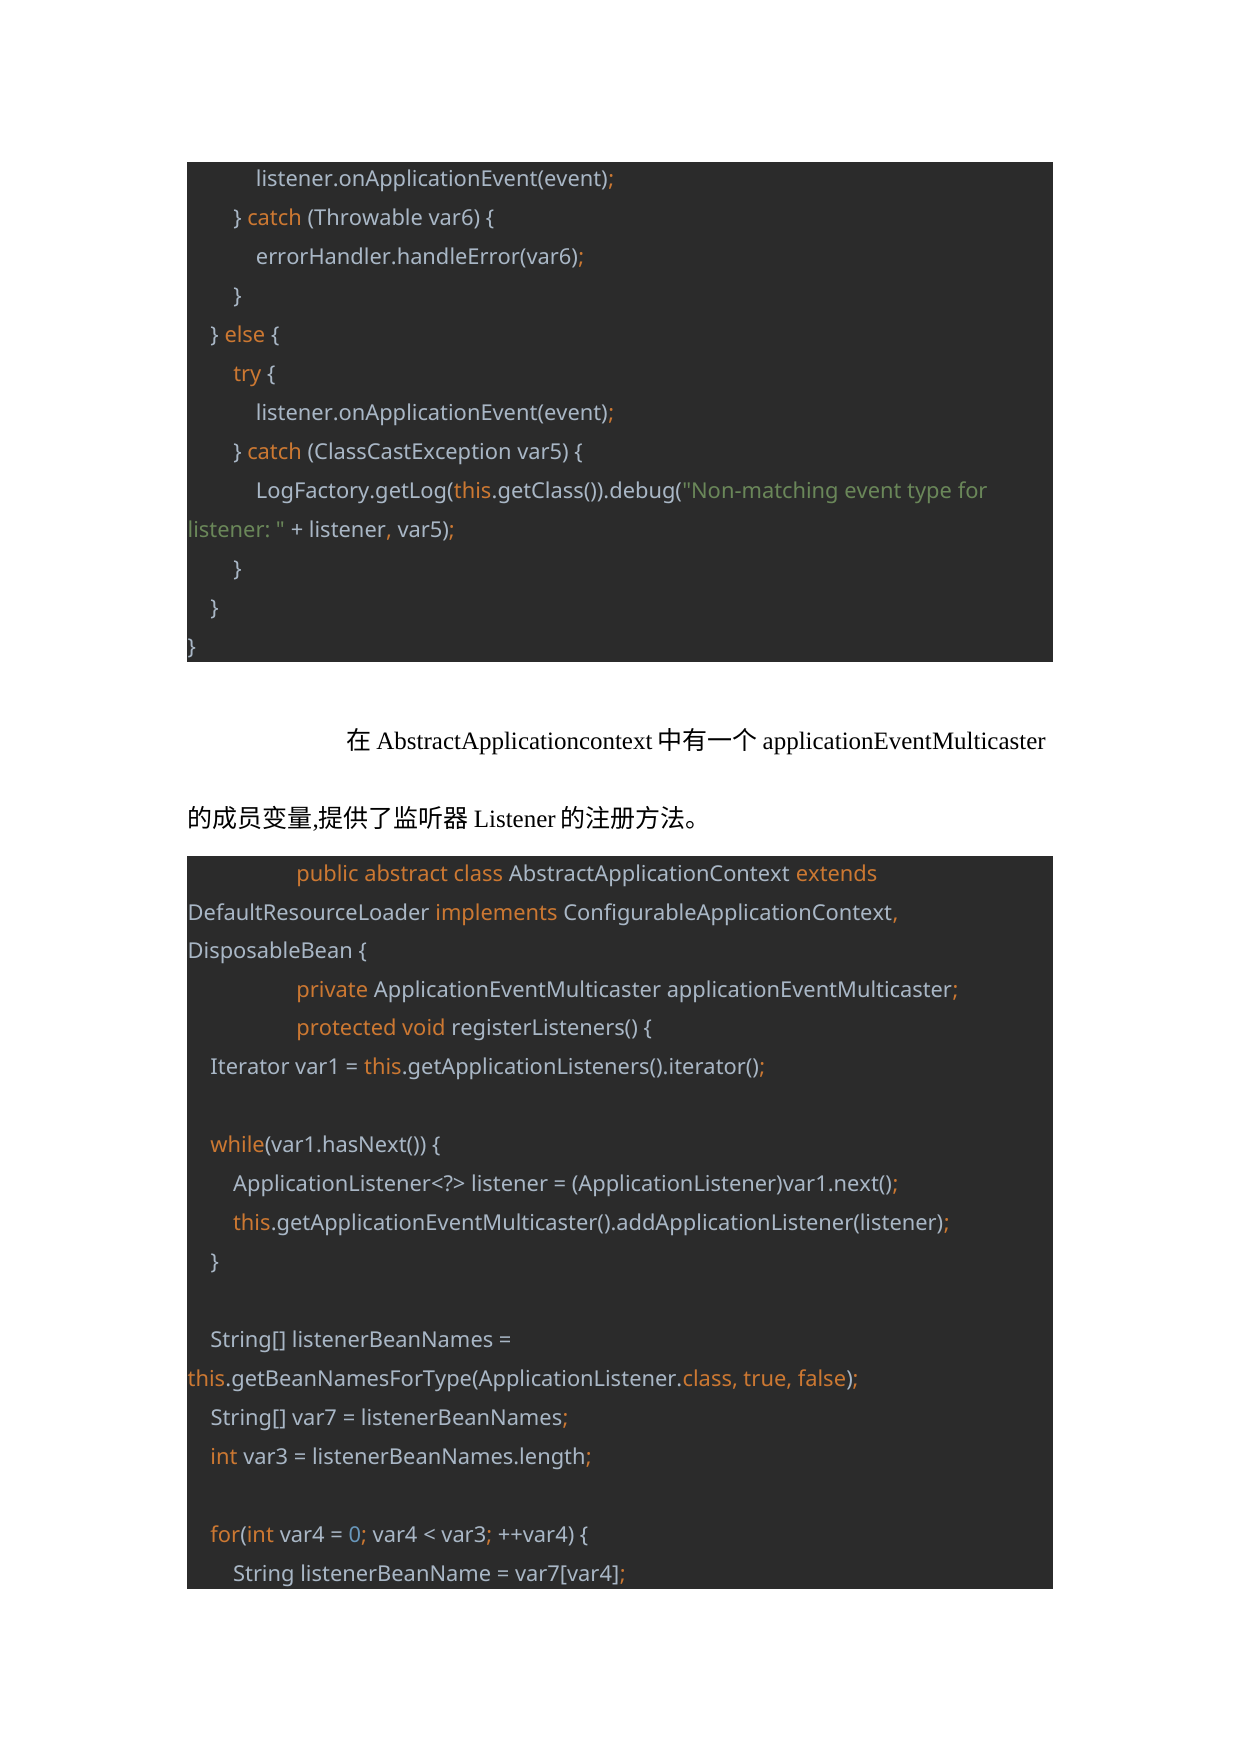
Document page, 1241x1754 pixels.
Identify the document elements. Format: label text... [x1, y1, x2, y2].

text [187, 162, 1053, 662]
text public abstract class AbstractApplicationContext extends DefaultResourceLoader implements ConfigurableApplicationContext, DisposableBean { [187, 856, 1053, 967]
text private ApplicationEventMulticaster applicationEventMulticaster; [187, 973, 1053, 1005]
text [187, 1011, 1053, 1589]
text 在AbstractApplicationcontext中有一个applicationEventMulticaster的成员变量,提供了监听器Listener的注册方法。 [187, 706, 1053, 849]
